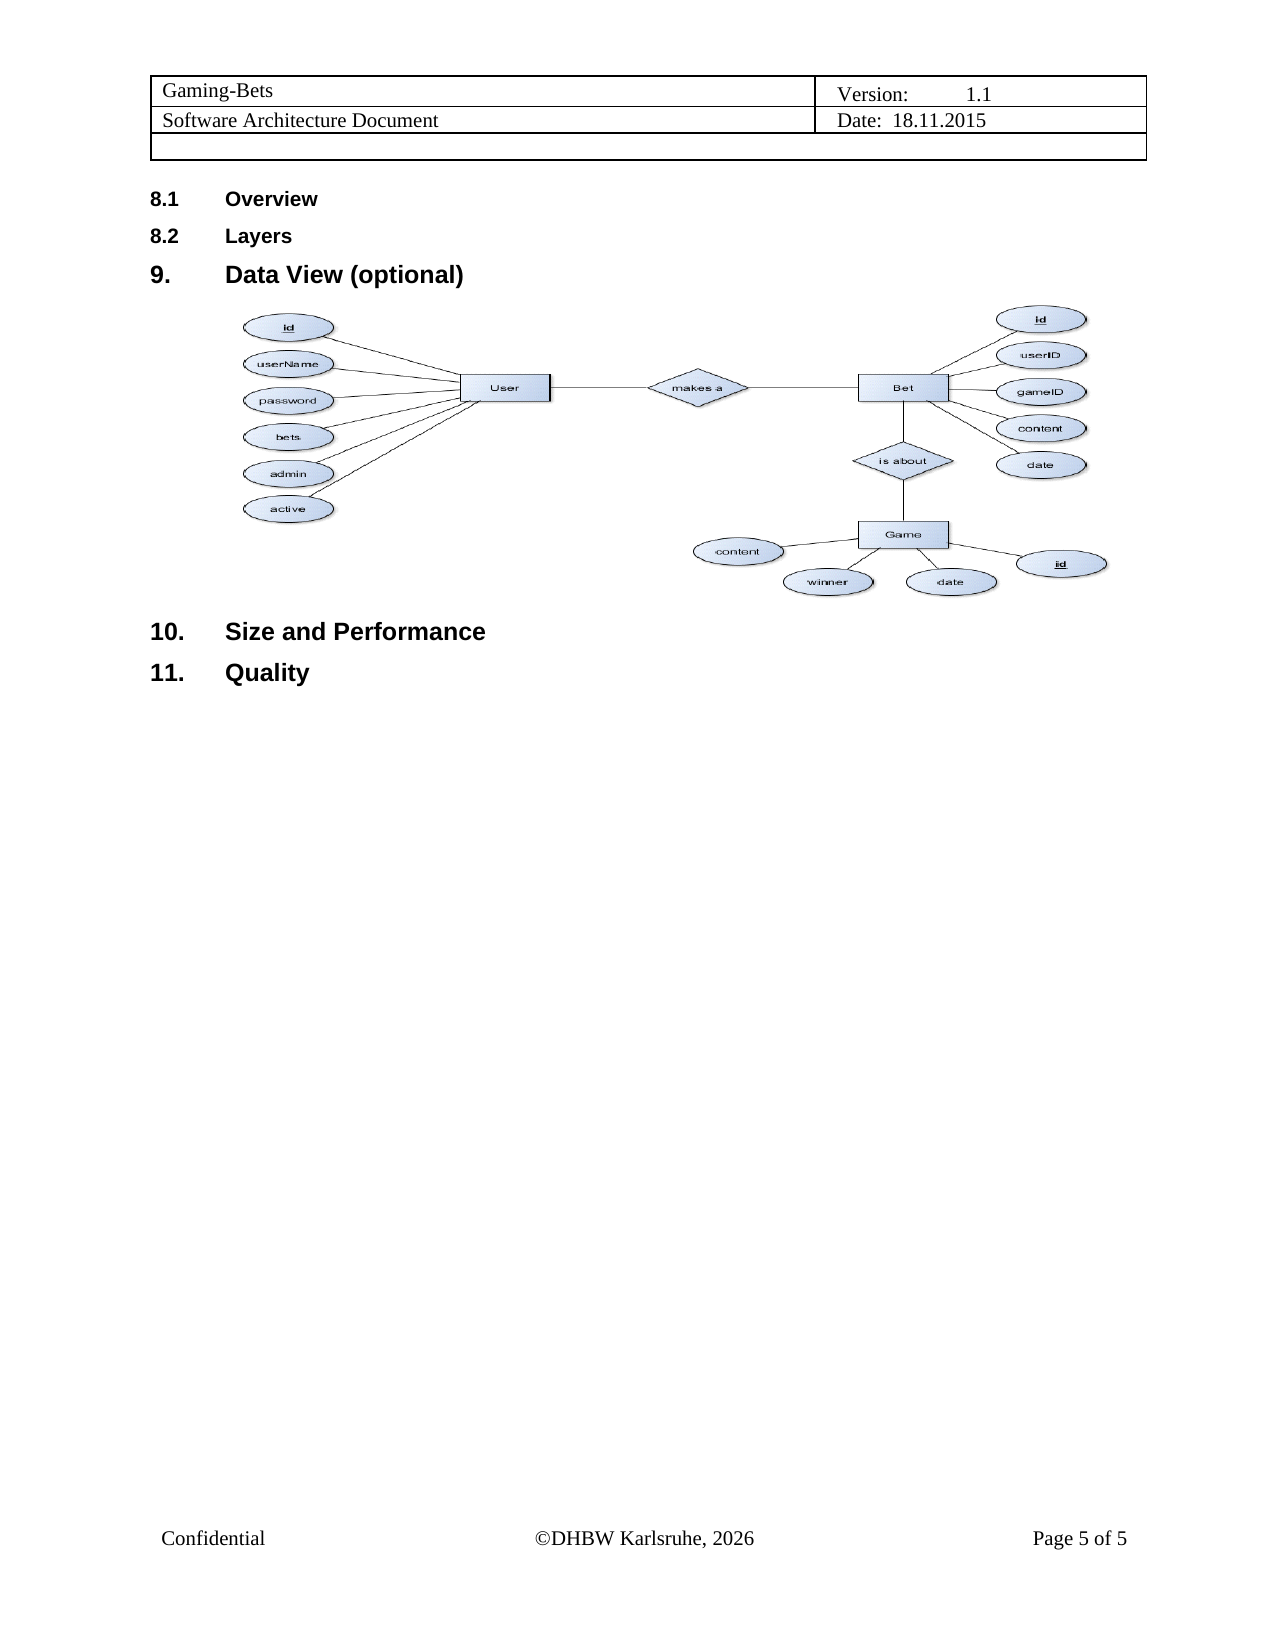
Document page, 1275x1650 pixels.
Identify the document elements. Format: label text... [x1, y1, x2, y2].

subtitle Quality [150, 658, 1125, 687]
subtitle Overview [150, 185, 1125, 210]
subtitle Data View (optional) [150, 260, 1125, 289]
subtitle Layers [150, 223, 1125, 248]
subtitle Size and Performance [150, 617, 1125, 645]
picture [227, 295, 1123, 605]
